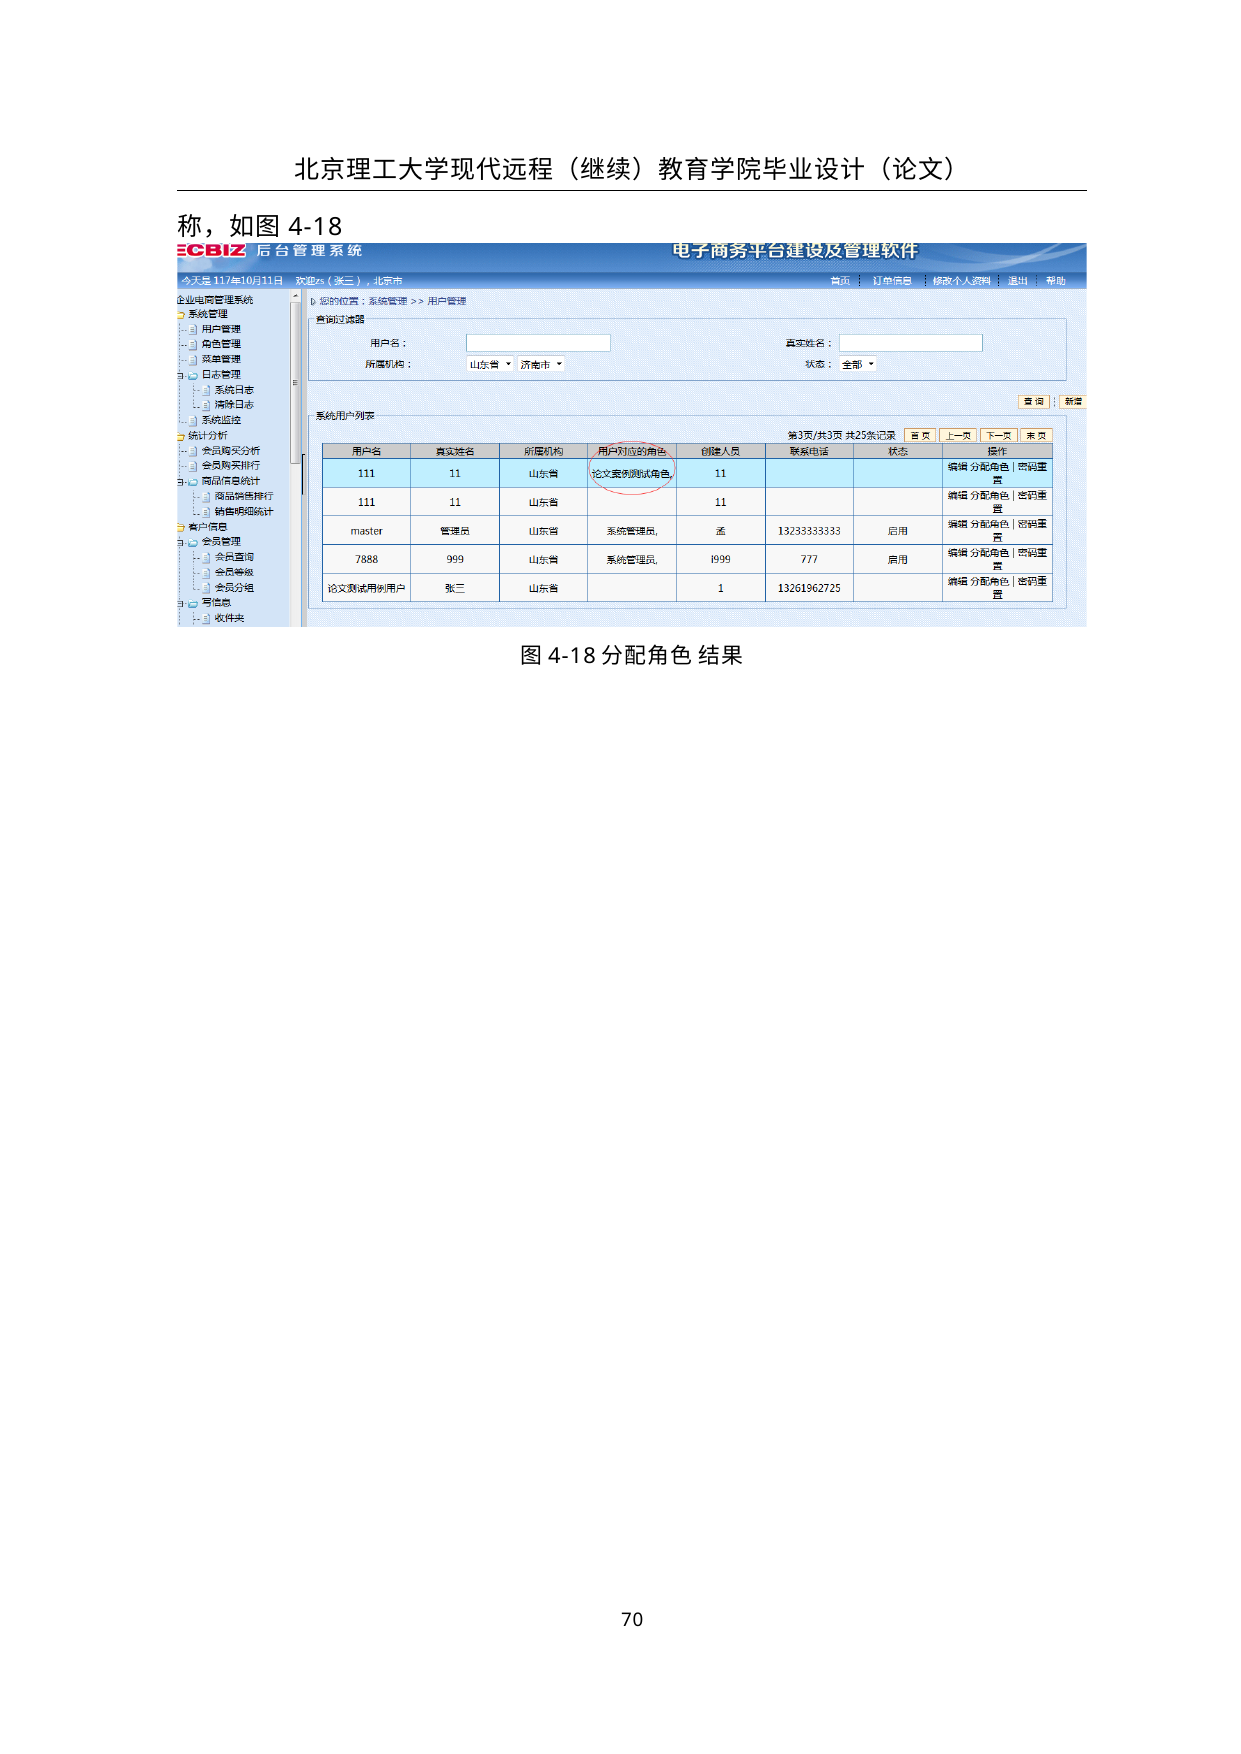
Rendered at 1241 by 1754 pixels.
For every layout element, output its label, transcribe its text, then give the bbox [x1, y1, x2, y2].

picture [177, 243, 1087, 627]
text 图4-18分配角色 结果 [177, 627, 1087, 672]
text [177, 207, 1087, 243]
